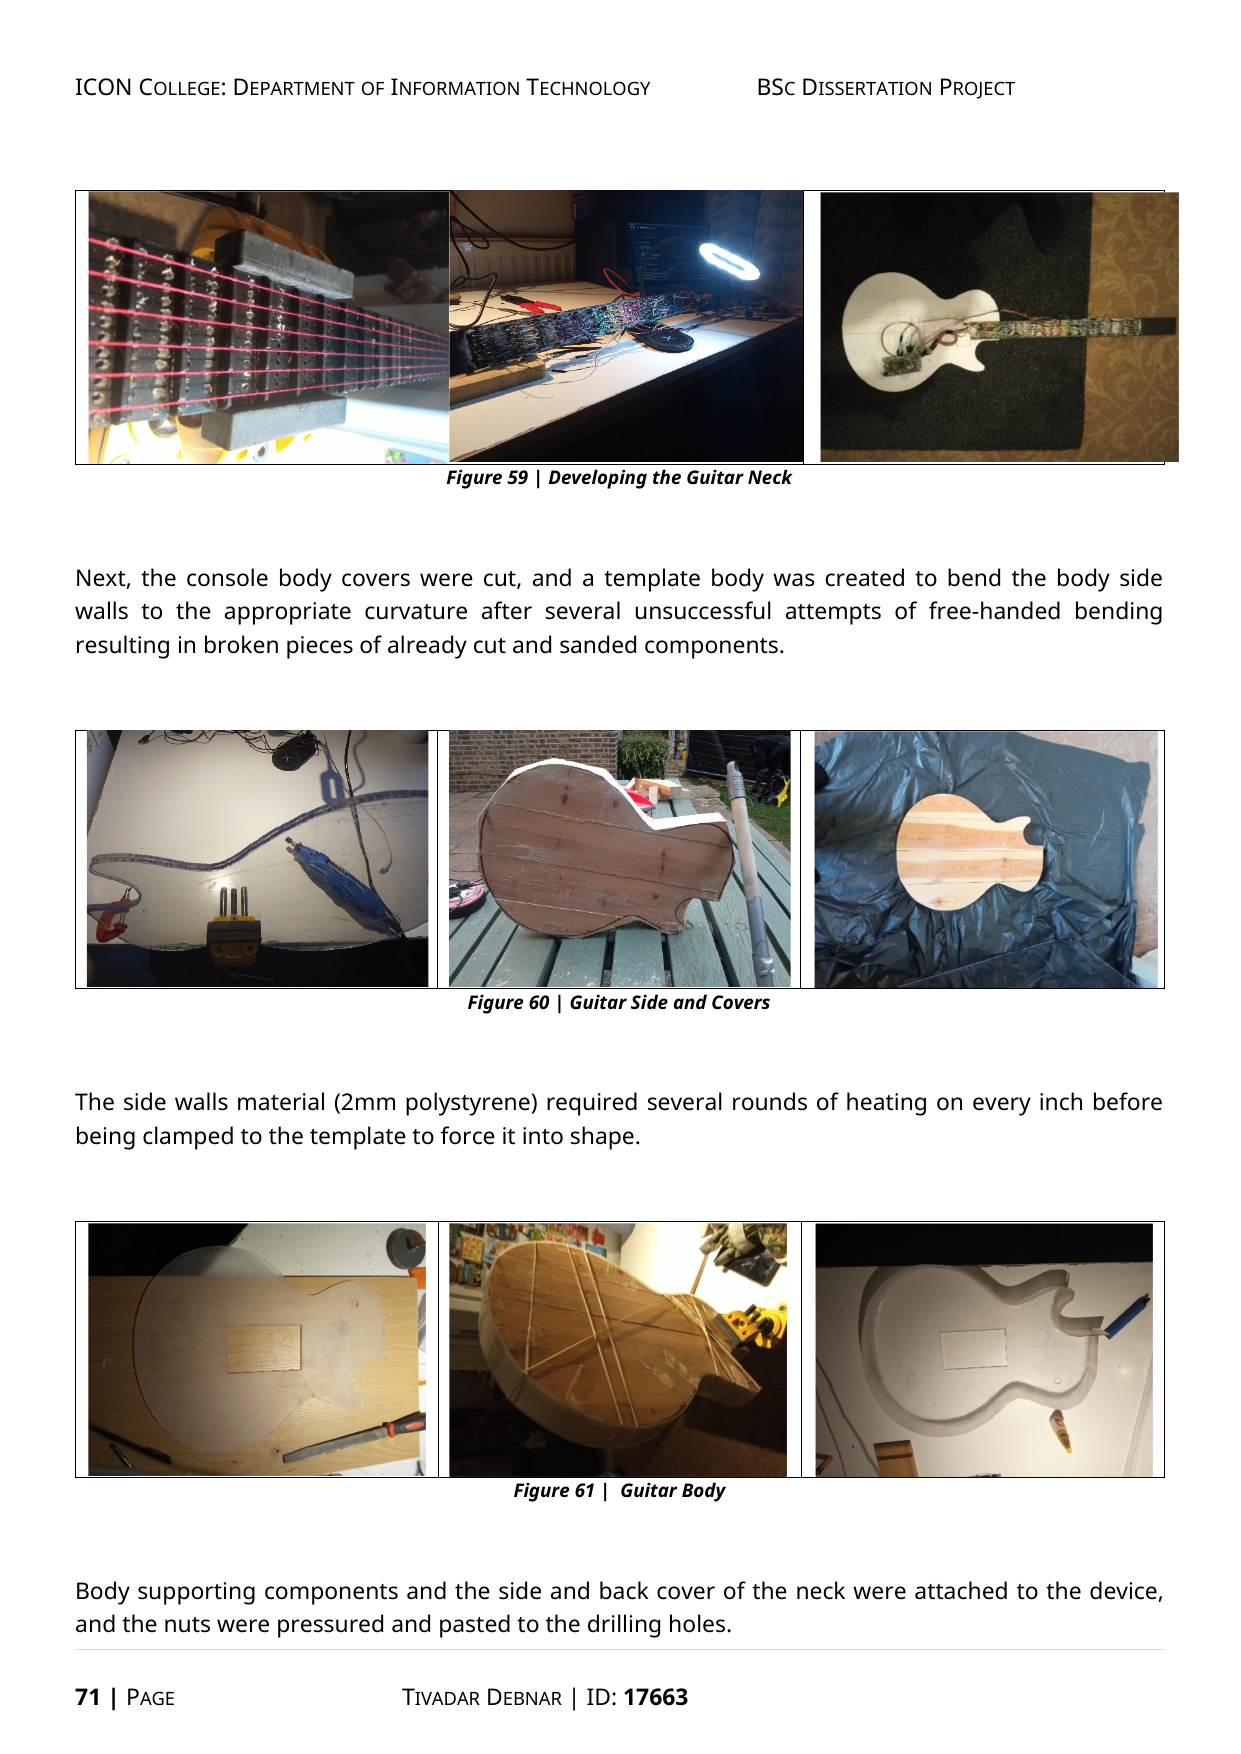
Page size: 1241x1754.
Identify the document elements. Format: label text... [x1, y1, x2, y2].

table_header [801, 731, 814, 988]
picture [89, 1224, 426, 1476]
picture [86, 730, 429, 987]
picture [449, 730, 791, 987]
picture [816, 1224, 1152, 1477]
picture [815, 732, 1157, 988]
table_header [76, 731, 437, 988]
table_header [802, 1222, 1164, 1477]
picture [821, 193, 1178, 462]
table_header [439, 1222, 801, 1477]
text Body supporting components and the side and back cover of the neck were attached to the device, and the nuts were pressured and pasted to the drilling holes. [75, 1574, 1165, 1639]
table_header [804, 191, 1164, 464]
table_header [1158, 731, 1164, 988]
picture [450, 1224, 787, 1477]
text The side walls material (2mm polystyrene) required several rounds of heating on every inch before being clamped to the template to force it into shape. [75, 1086, 1165, 1151]
picture [89, 190, 803, 464]
table_header [76, 1222, 438, 1477]
table_header [76, 191, 88, 464]
text Next, the console body covers were cut, and a template body was created to bend the body side walls to the appropriate curvature after several unsuccessful attempts of free-handed bending resulting in broken pieces of already cut and sanded components. [75, 561, 1165, 660]
table_header [438, 731, 800, 988]
